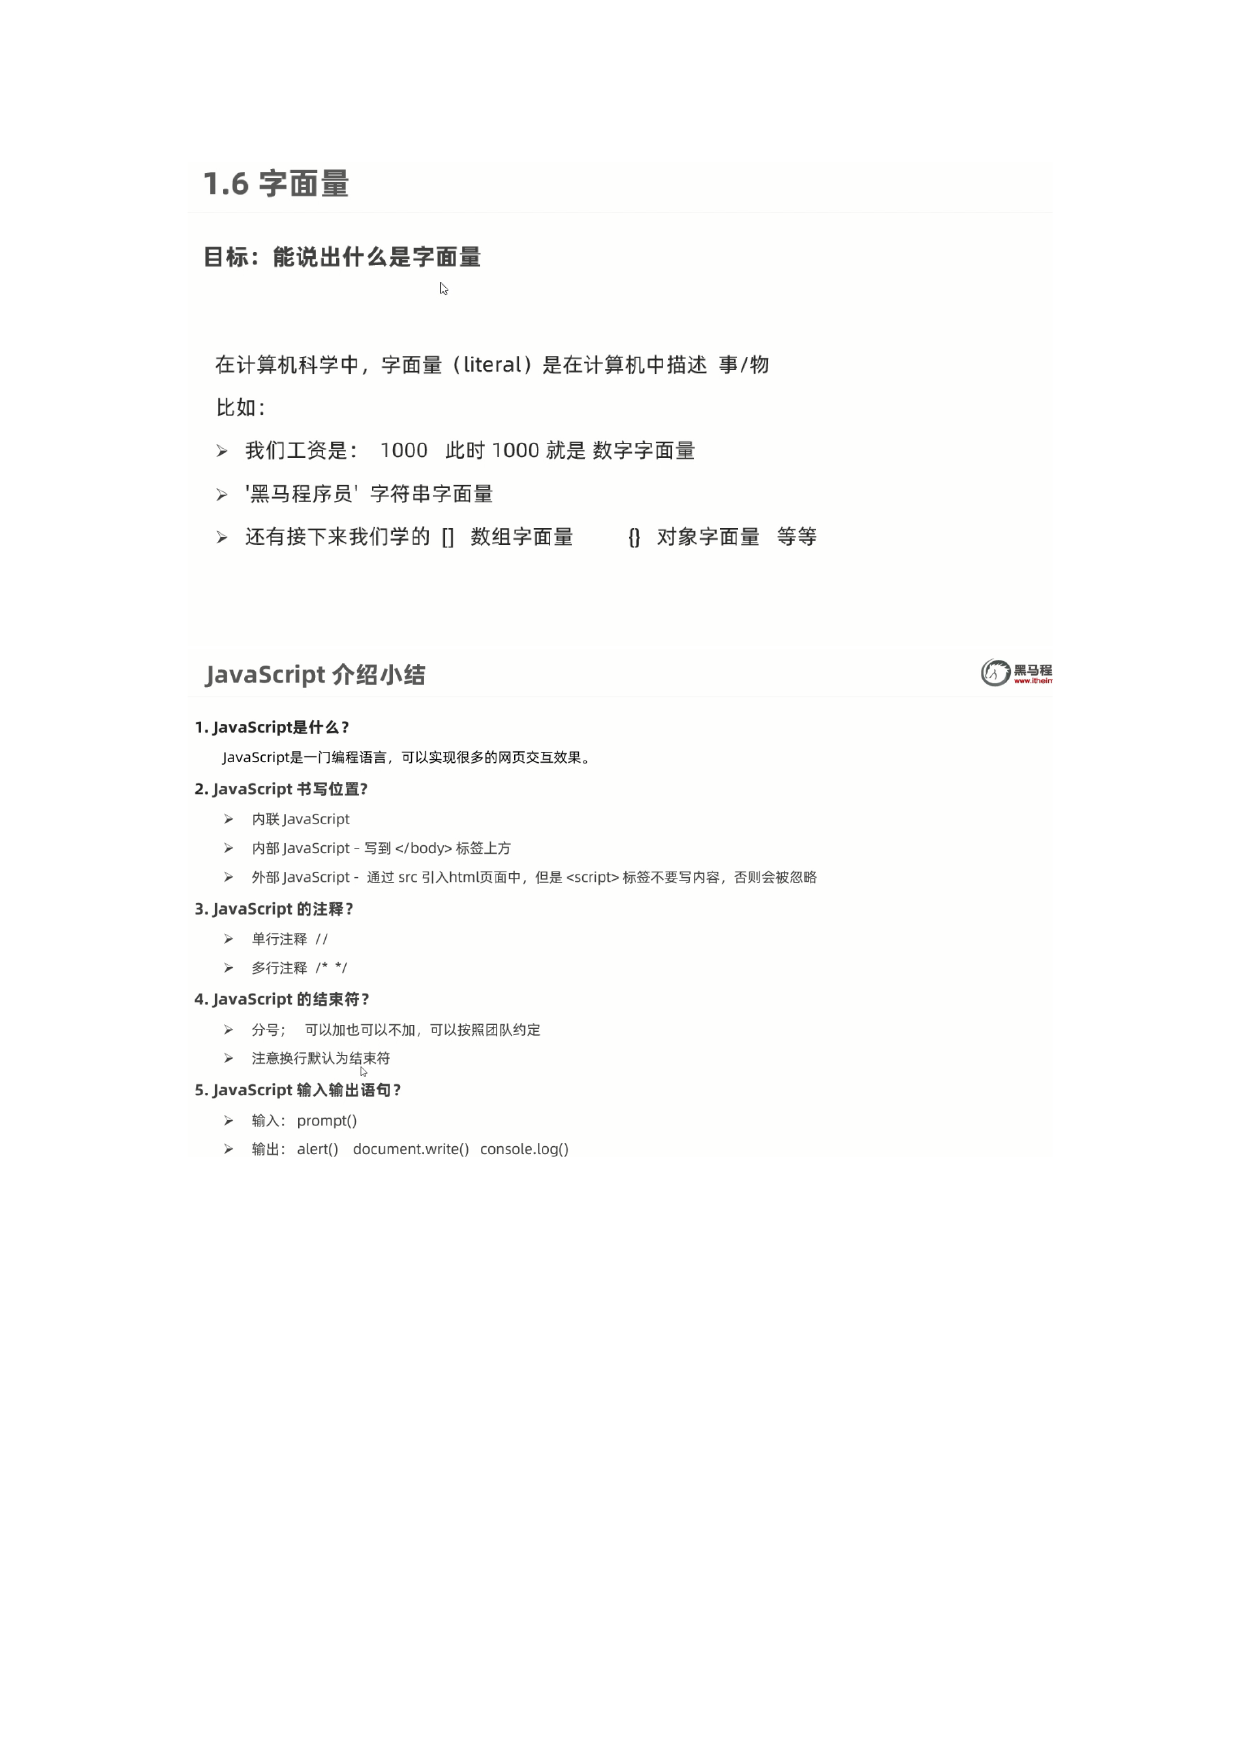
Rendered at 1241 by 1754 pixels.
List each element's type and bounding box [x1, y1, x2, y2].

picture [187, 649, 1053, 1157]
picture [187, 162, 1053, 646]
